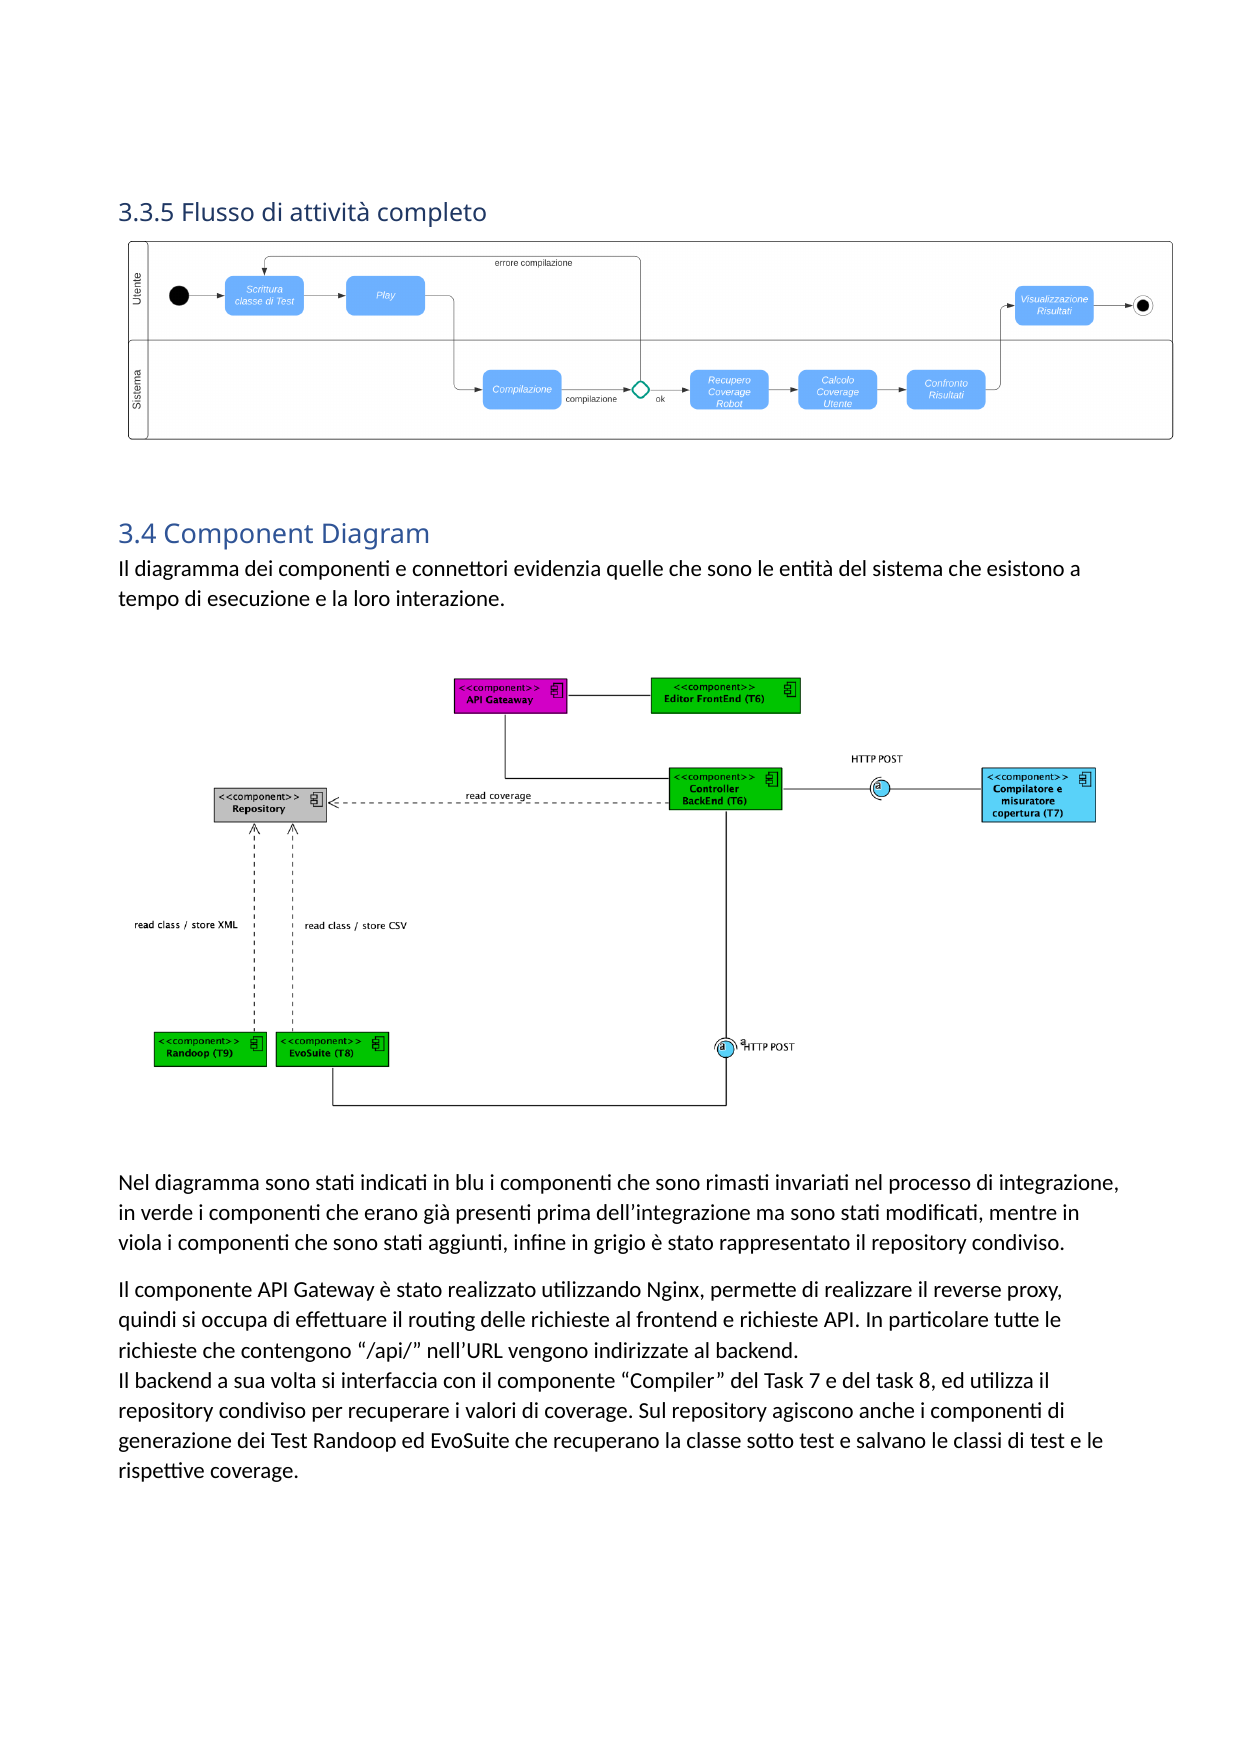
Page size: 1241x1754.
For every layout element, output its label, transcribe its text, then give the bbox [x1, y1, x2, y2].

text Il diagramma dei componenti e connettori evidenzia quelle che sono le entità del sistema che esistono a tempo di esecuzione e la loro interazione. [118, 554, 1122, 612]
picture [118, 231, 1183, 449]
text Il componente API Gateway è stato realizzato utilizzando Nginx, permette di realizzare il reverse proxy, quindi si occupa di effettuare il routing delle richieste al frontend e richieste API. In particolare tutte le richieste che contengono “/api/” nell’URL vengono indirizzate al backend. Il backend a sua volta si interfaccia con il componente “Compiler” del Task 7 e del task 8, ed utilizza il repository condiviso per recuperare i valori di coverage. Sul repository agiscono anche i componenti di generazione dei Test Randoop ed EvoSuite che recuperano la classe sotto test e salvano le classi di test e le rispettive coverage. [118, 1275, 1122, 1485]
subtitle 3.3.5 Flusso di attività completo [118, 194, 1122, 228]
picture [118, 631, 1123, 1150]
text Nel diagramma sono stati indicati in blu i componenti che sono rimasti invariati nel processo di integrazione, in verde i componenti che erano già presenti prima dell’integrazione ma sono stati modificati, mentre in viola i componenti che sono stati aggiunti, infine in grigio è stato rappresentato il repository condiviso. [118, 1168, 1122, 1257]
subtitle 3.4 Component Diagram [118, 514, 1122, 551]
